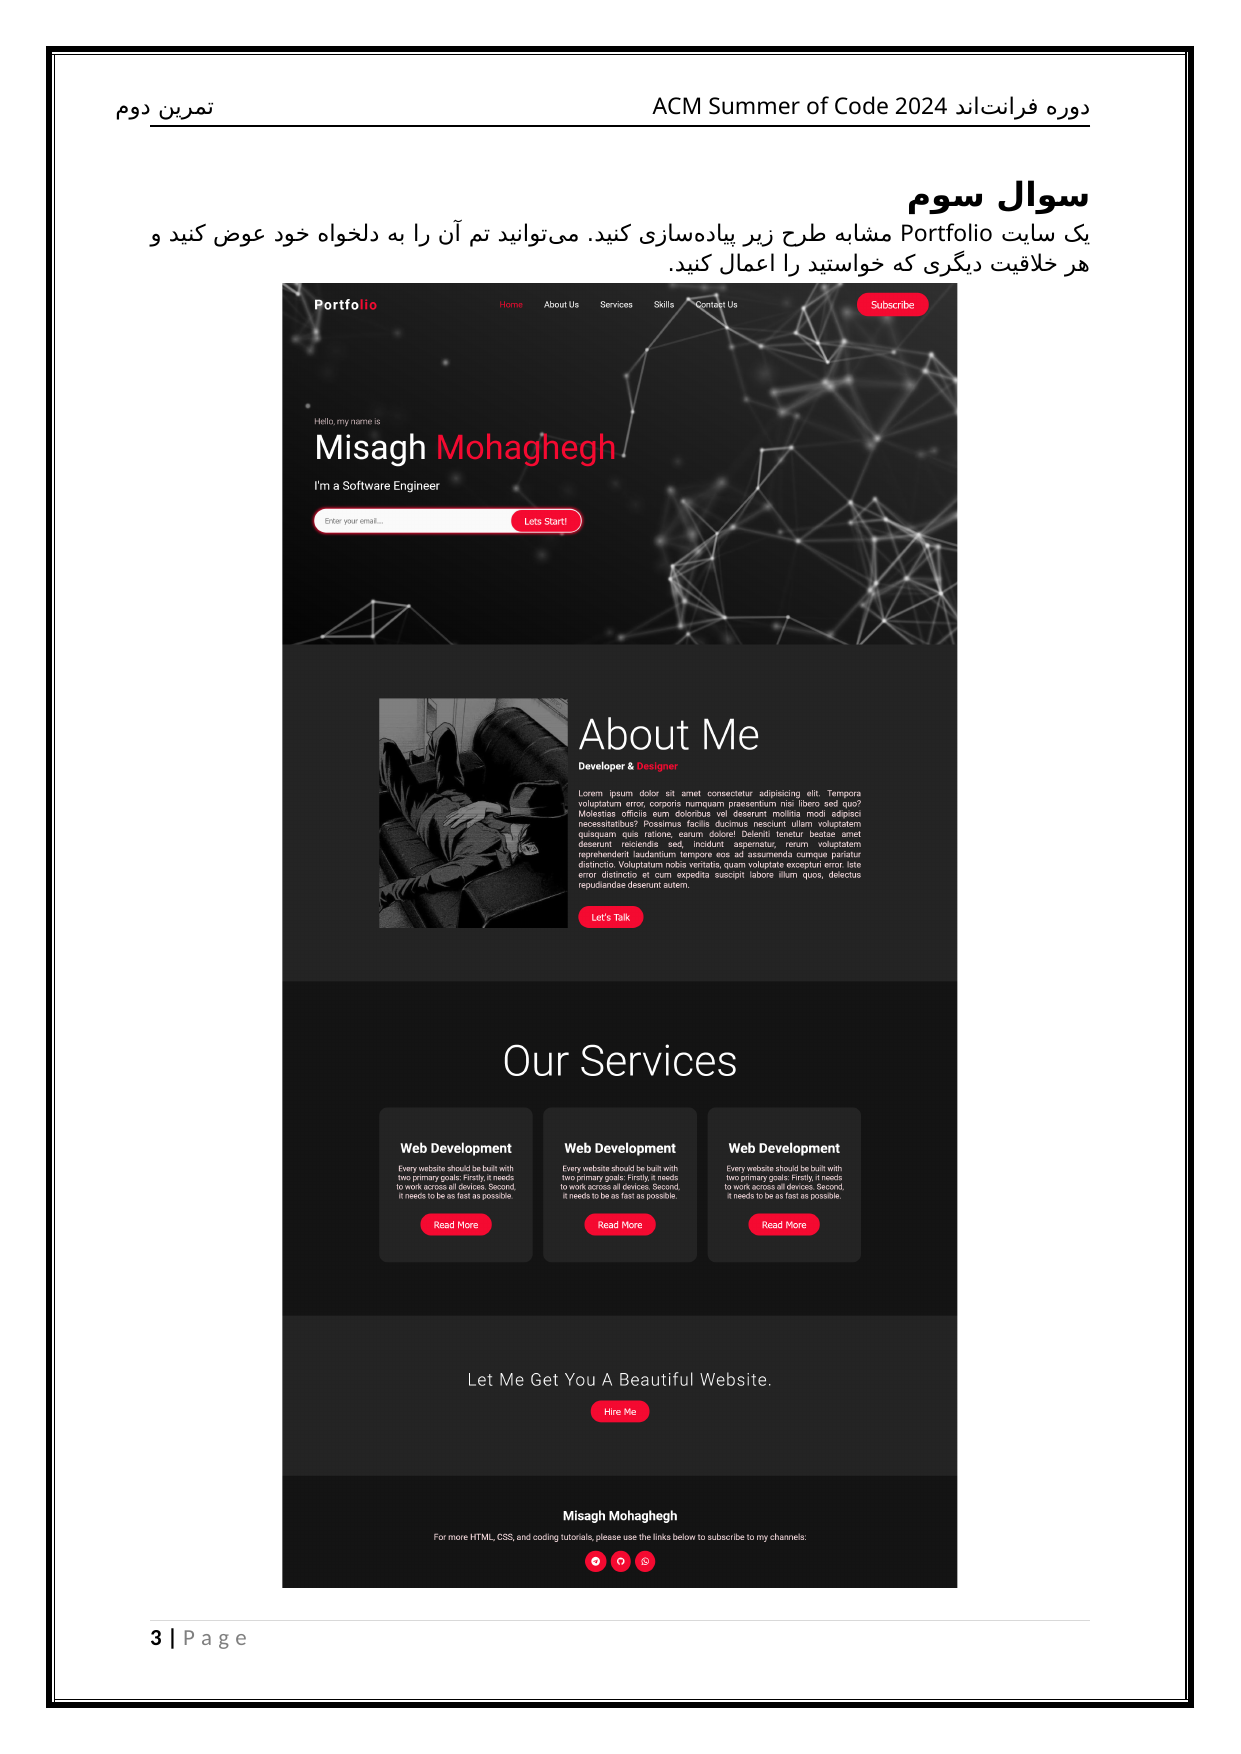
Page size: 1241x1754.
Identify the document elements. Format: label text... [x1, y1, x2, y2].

text یک سایت Portfolio مشابه طرح زیر پیاده‌سازی کنید. می‌توانید تم آن را به دلخواه خود عوض کنید و هر خلاقیت دیگری که خواستید را اعمال کنید. [150, 217, 1090, 277]
picture [282, 283, 958, 1588]
subtitle سوال سوم [150, 175, 1090, 214]
